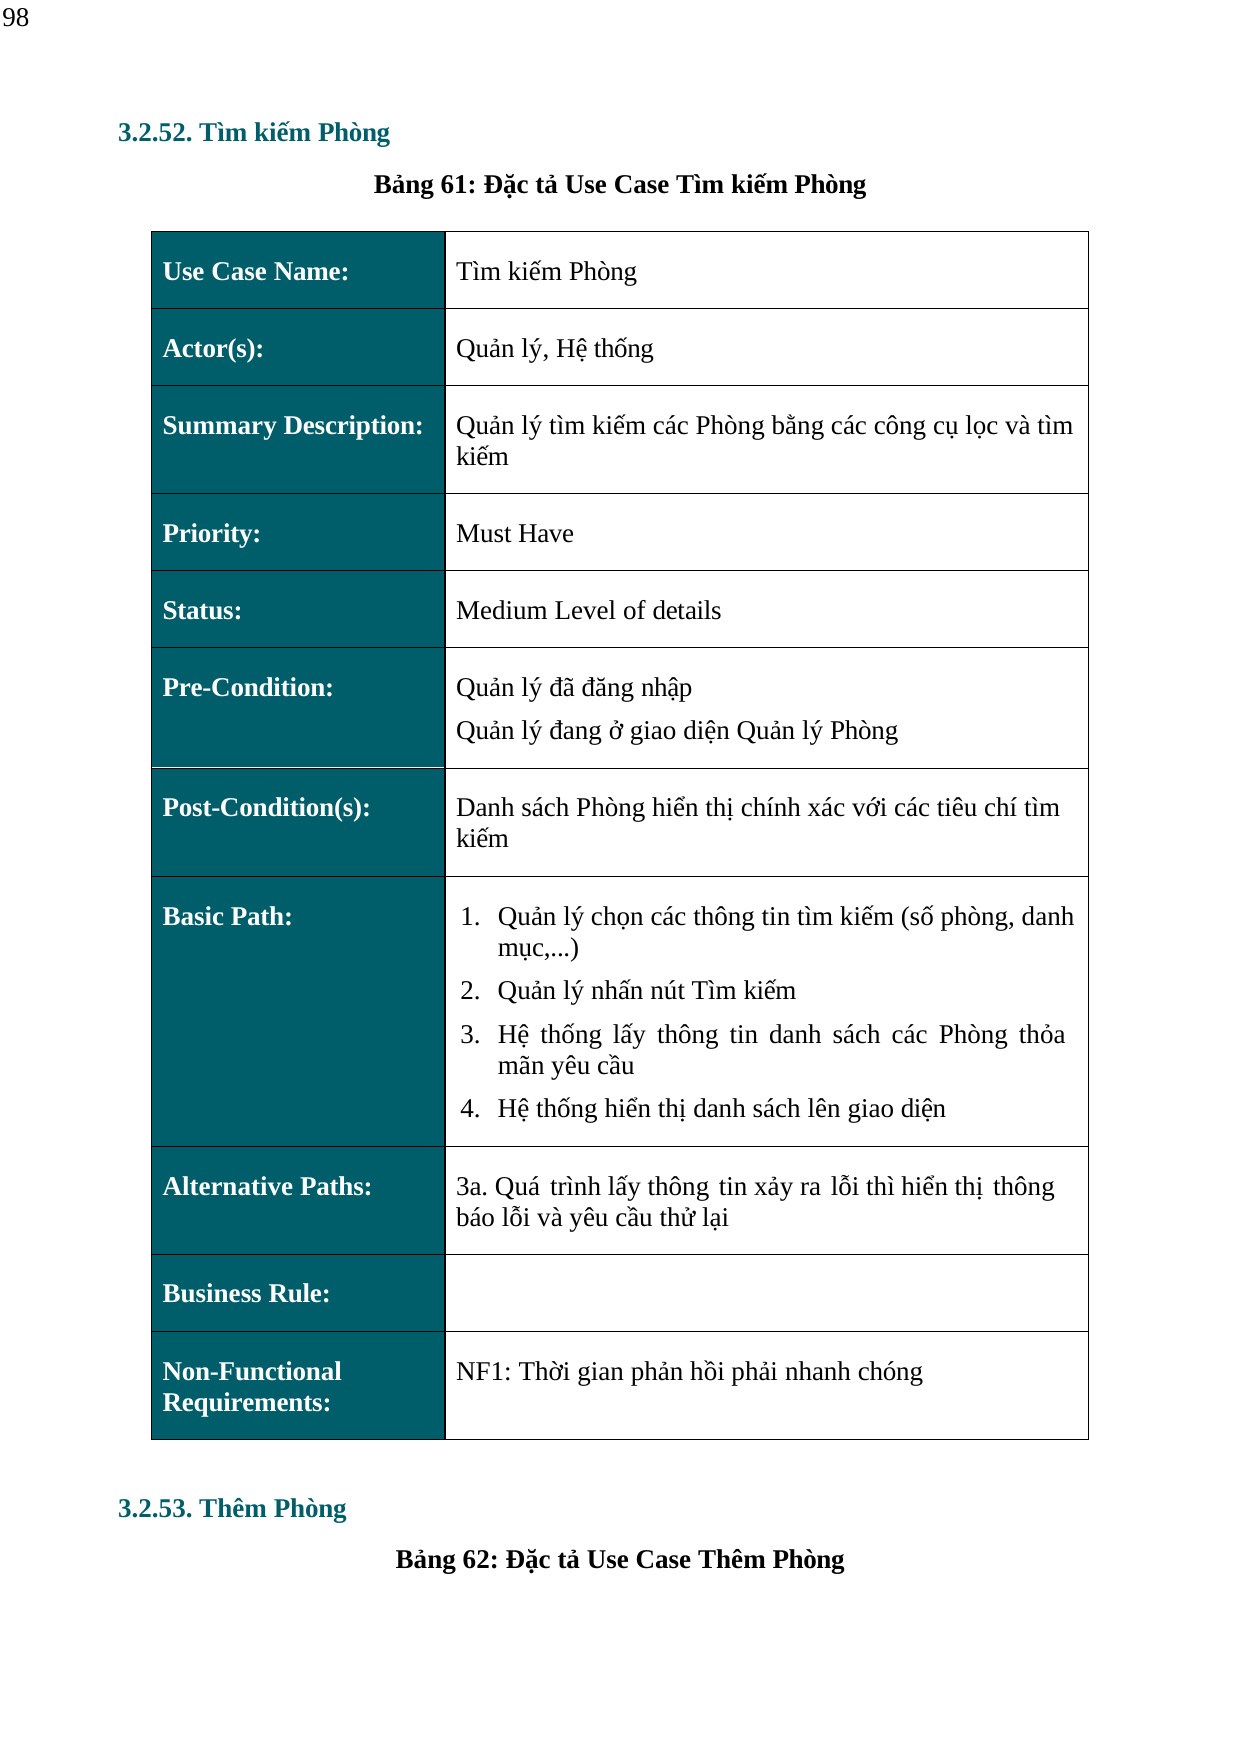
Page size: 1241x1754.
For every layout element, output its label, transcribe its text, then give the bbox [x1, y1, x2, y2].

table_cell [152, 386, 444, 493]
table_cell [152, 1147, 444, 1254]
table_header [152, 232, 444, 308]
list Tìm kiếm Phòng [118, 116, 1152, 147]
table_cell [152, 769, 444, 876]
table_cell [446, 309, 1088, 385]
subtitle Bảng 61: Đặc tả Use Case Tìm kiếm Phòng [88, 168, 1152, 199]
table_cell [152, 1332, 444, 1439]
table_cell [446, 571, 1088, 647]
subtitle Bảng 62: Đặc tả Use Case Thêm Phòng [88, 1543, 1152, 1574]
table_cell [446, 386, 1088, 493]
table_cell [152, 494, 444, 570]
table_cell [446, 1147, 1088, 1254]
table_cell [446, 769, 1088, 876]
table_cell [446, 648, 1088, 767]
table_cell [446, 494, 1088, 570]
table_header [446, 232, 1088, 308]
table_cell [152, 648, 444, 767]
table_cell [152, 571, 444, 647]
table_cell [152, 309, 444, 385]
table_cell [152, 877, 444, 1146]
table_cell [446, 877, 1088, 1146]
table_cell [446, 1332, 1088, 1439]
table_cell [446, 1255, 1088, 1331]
list Thêm Phòng [118, 1492, 1152, 1523]
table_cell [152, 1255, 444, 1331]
